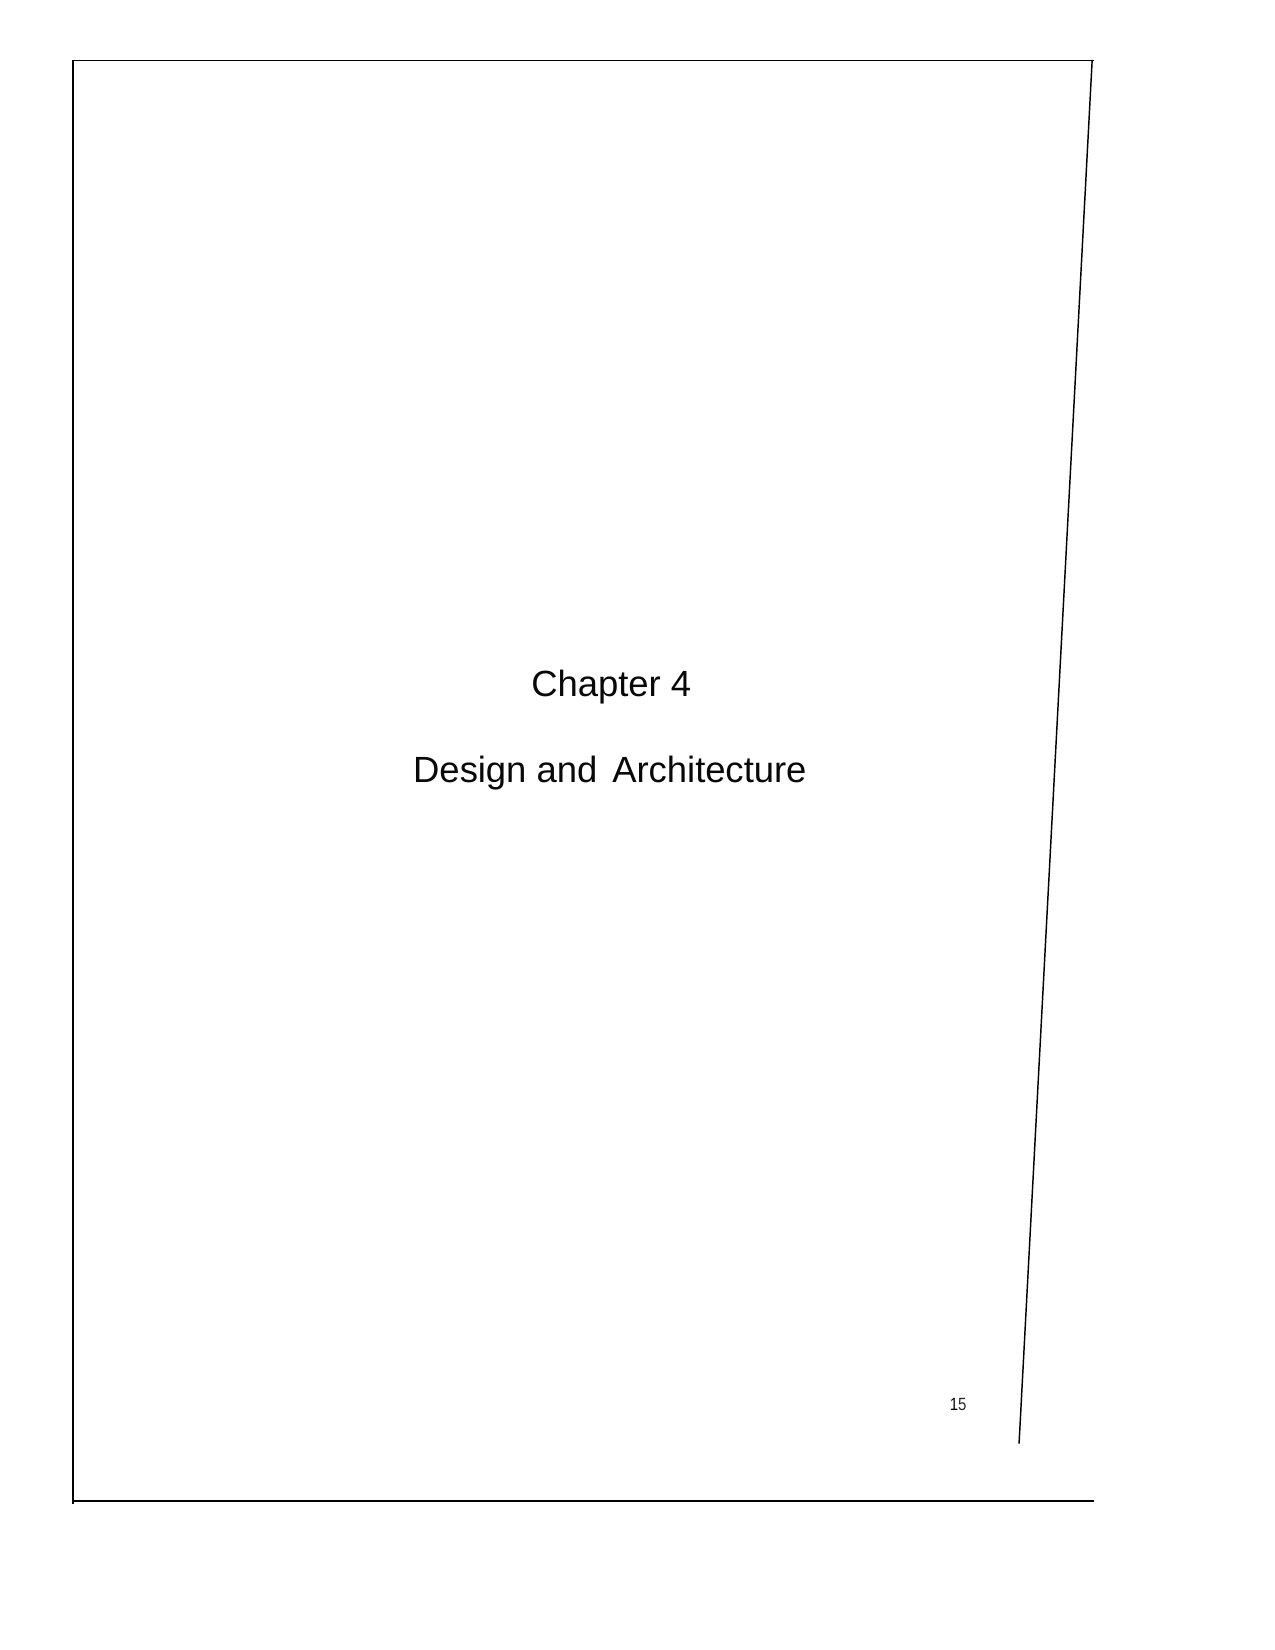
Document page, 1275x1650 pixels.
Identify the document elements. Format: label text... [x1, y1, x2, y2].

subtitle Chapter 4 Design and Architecture [413, 662, 809, 790]
text 15 [60, 1394, 966, 1414]
